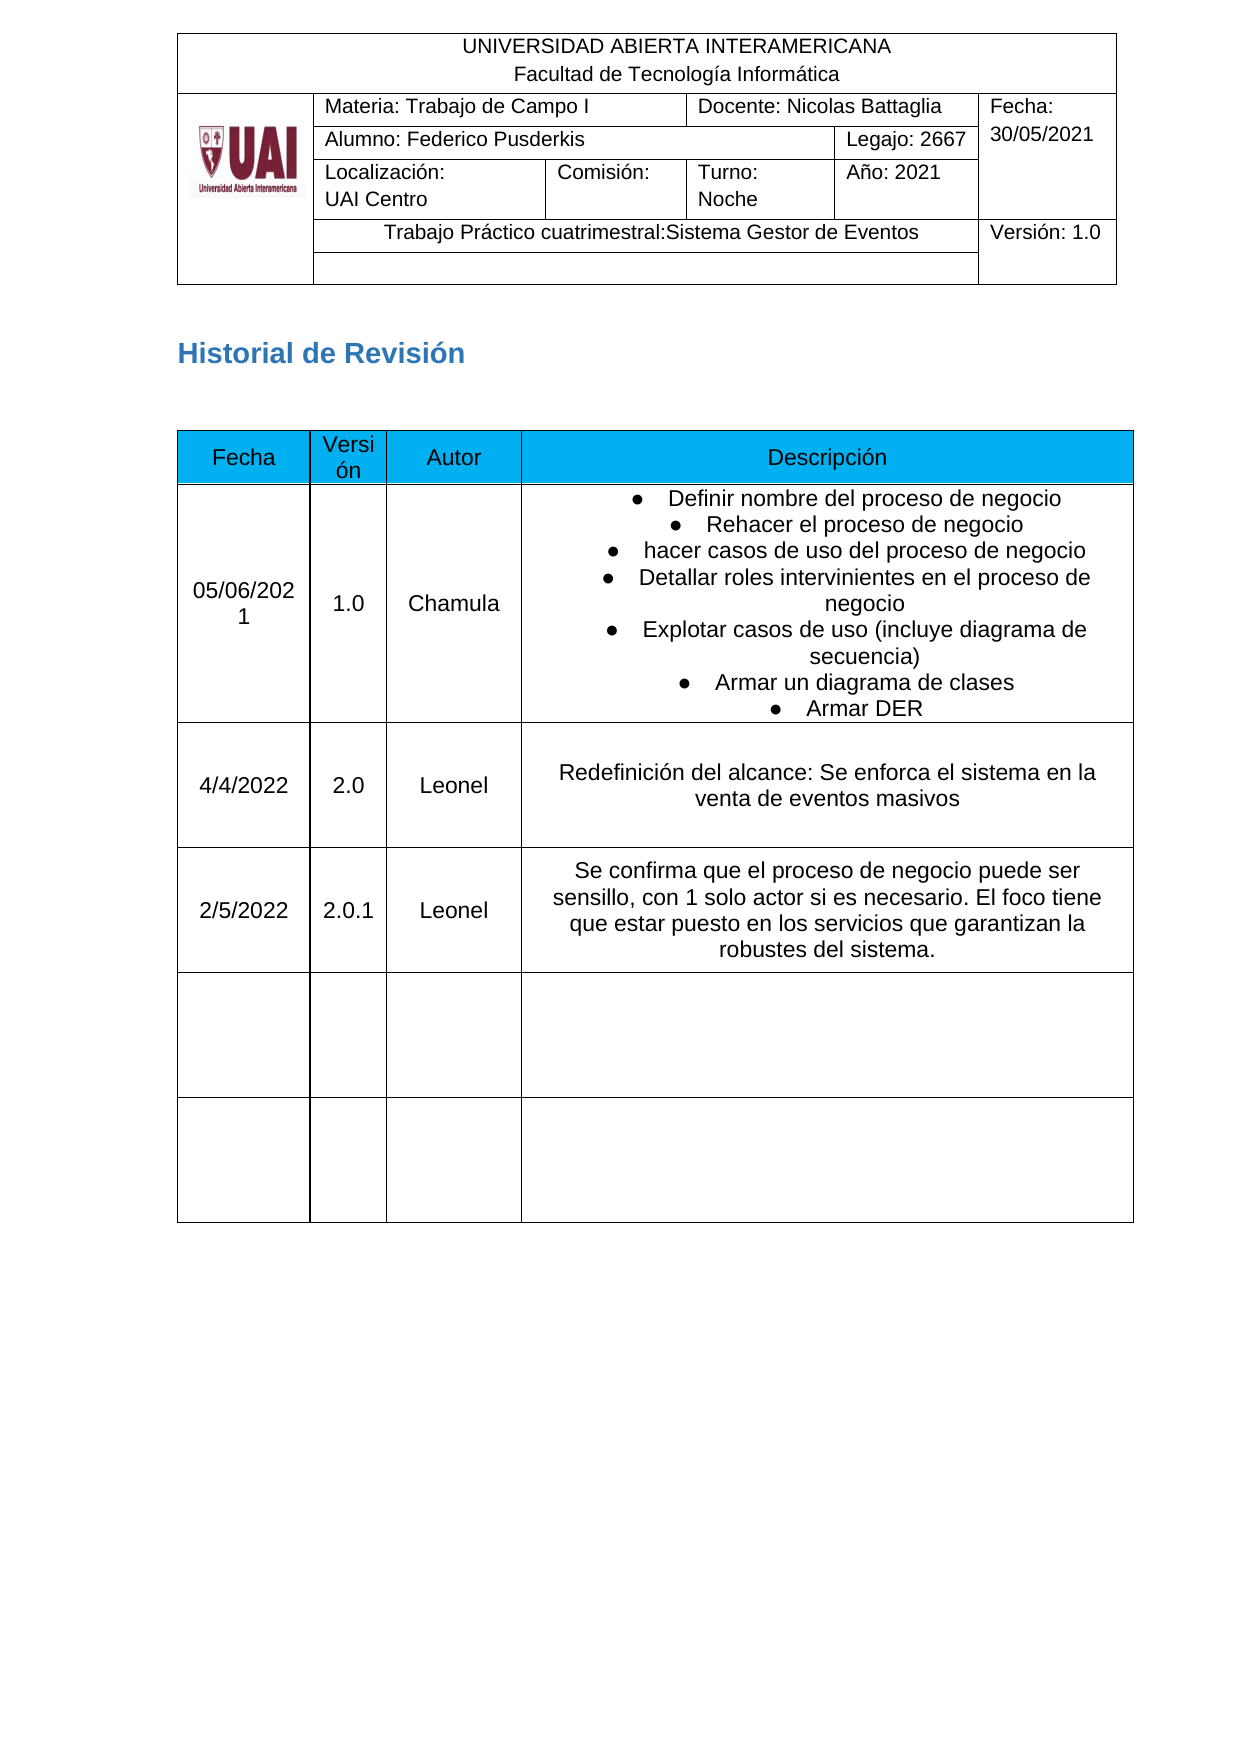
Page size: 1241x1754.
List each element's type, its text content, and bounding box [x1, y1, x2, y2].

table_cell 2/5/2022 [178, 848, 309, 972]
table_cell 1.0 [311, 485, 386, 722]
table_cell 4/4/2022 [178, 723, 309, 847]
table_cell [311, 973, 386, 1097]
subtitle Historial de Revisión [177, 336, 1122, 369]
table_cell Definir nombre del proceso de negocio Rehacer el proceso de negocio hacer casos de uso del proceso de negocio Detallar roles intervinientes en el proceso de negocio Explotar casos de uso (incluye diagrama de secuencia) Armar un diagrama de clases Armar DER [522, 485, 1133, 722]
table_cell 2.0 [311, 723, 386, 847]
table_cell [311, 1098, 386, 1222]
table_cell Se confirma que el proceso de negocio puede ser sensillo, con 1 solo actor si es necesario. El foco tiene que estar puesto en los servicios que garantizan la robustes del sistema. [522, 848, 1133, 972]
table_cell Chamula [387, 485, 521, 722]
table_cell [522, 973, 1133, 1097]
table_cell 05/06/2021 [178, 485, 309, 722]
table_cell Leonel [387, 723, 521, 847]
table_header Fecha [178, 431, 309, 483]
table_header Versión [311, 431, 386, 483]
table_cell [178, 1098, 309, 1222]
table_cell [387, 1098, 521, 1222]
table_cell Leonel [387, 848, 521, 972]
picture [188, 117, 306, 198]
table_header Descripción [522, 431, 1133, 483]
table_header Autor [387, 431, 521, 483]
table_cell [387, 973, 521, 1097]
table_cell Redefinición del alcance: Se enforca el sistema en la venta de eventos masivos [522, 723, 1133, 847]
table_cell 2.0.1 [311, 848, 386, 972]
table_cell [522, 1098, 1133, 1222]
table_cell [178, 973, 309, 1097]
